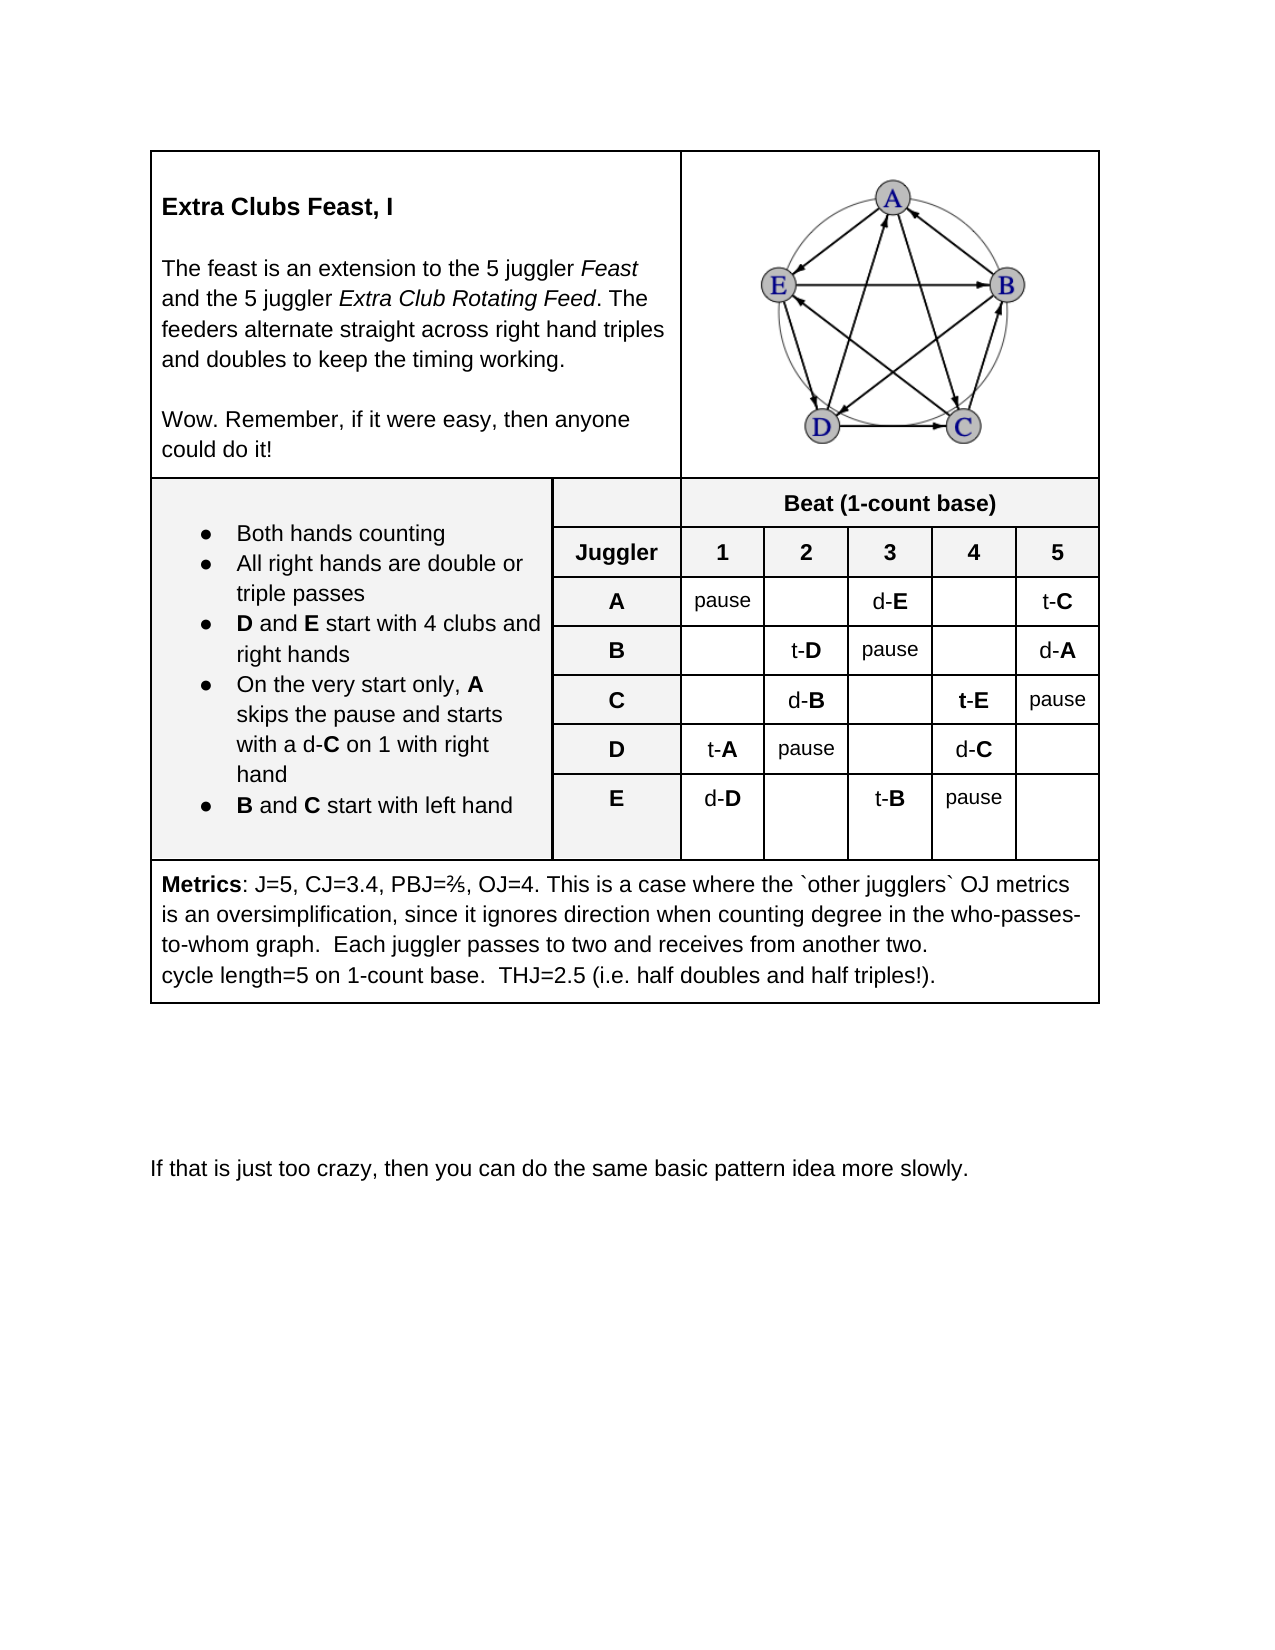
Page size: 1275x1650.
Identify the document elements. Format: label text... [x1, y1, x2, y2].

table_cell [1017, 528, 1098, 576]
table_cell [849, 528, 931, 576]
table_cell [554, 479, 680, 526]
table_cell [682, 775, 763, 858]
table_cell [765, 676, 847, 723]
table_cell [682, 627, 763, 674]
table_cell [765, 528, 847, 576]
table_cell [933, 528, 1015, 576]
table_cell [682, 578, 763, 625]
picture [748, 162, 1032, 457]
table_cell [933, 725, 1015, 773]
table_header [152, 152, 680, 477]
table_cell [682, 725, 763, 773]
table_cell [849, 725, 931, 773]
text If that is just too crazy, then you can do the same basic pattern idea more slowly. [150, 1155, 1125, 1182]
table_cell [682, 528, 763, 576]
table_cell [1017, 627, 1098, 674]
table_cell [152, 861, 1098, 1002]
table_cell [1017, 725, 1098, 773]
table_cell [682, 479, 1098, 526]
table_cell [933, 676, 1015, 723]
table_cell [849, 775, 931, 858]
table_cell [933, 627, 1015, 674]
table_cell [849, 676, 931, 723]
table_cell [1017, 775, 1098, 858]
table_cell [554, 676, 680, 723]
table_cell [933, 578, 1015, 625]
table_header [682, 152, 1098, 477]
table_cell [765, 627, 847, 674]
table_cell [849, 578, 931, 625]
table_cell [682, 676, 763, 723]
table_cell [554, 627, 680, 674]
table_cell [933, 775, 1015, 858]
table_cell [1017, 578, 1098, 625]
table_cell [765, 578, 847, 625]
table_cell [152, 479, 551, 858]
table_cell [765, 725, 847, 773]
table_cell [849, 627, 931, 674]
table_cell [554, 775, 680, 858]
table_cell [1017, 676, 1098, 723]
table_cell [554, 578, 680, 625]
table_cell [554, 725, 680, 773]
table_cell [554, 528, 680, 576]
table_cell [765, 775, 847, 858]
